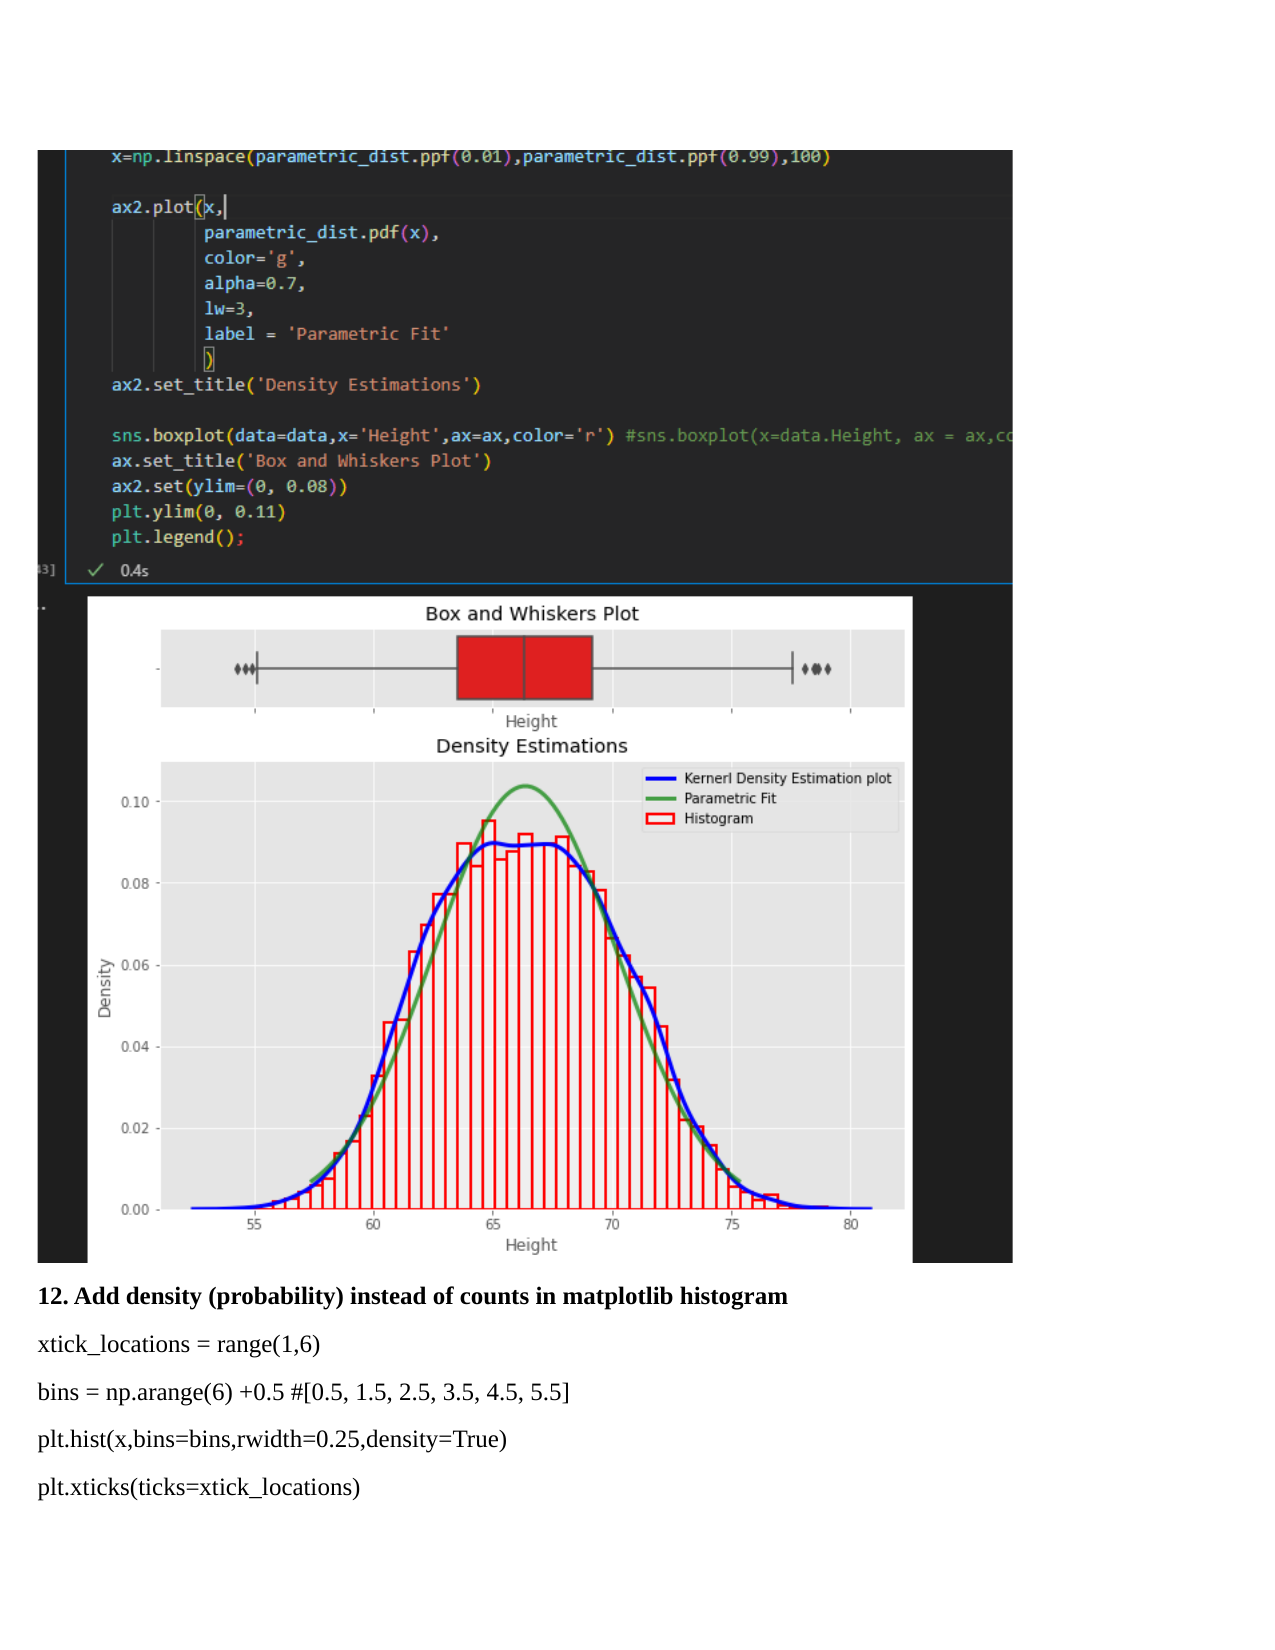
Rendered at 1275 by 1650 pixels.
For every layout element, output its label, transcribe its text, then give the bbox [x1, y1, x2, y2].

text xtick_locations = range(1,6) [37, 1329, 1191, 1358]
text bins = np.arange(6) +0.5 #[0.5, 1.5, 2.5, 3.5, 4.5, 5.5] [37, 1377, 1191, 1405]
text plt.xticks(ticks=xtick_locations) [37, 1472, 1191, 1501]
text plt.hist(x,bins=bins,rwidth=0.25,density=True) [37, 1424, 1191, 1453]
text 12. Add density (probability) instead of counts in matplotlib histogram [37, 1281, 1191, 1310]
picture [37, 150, 1013, 1263]
